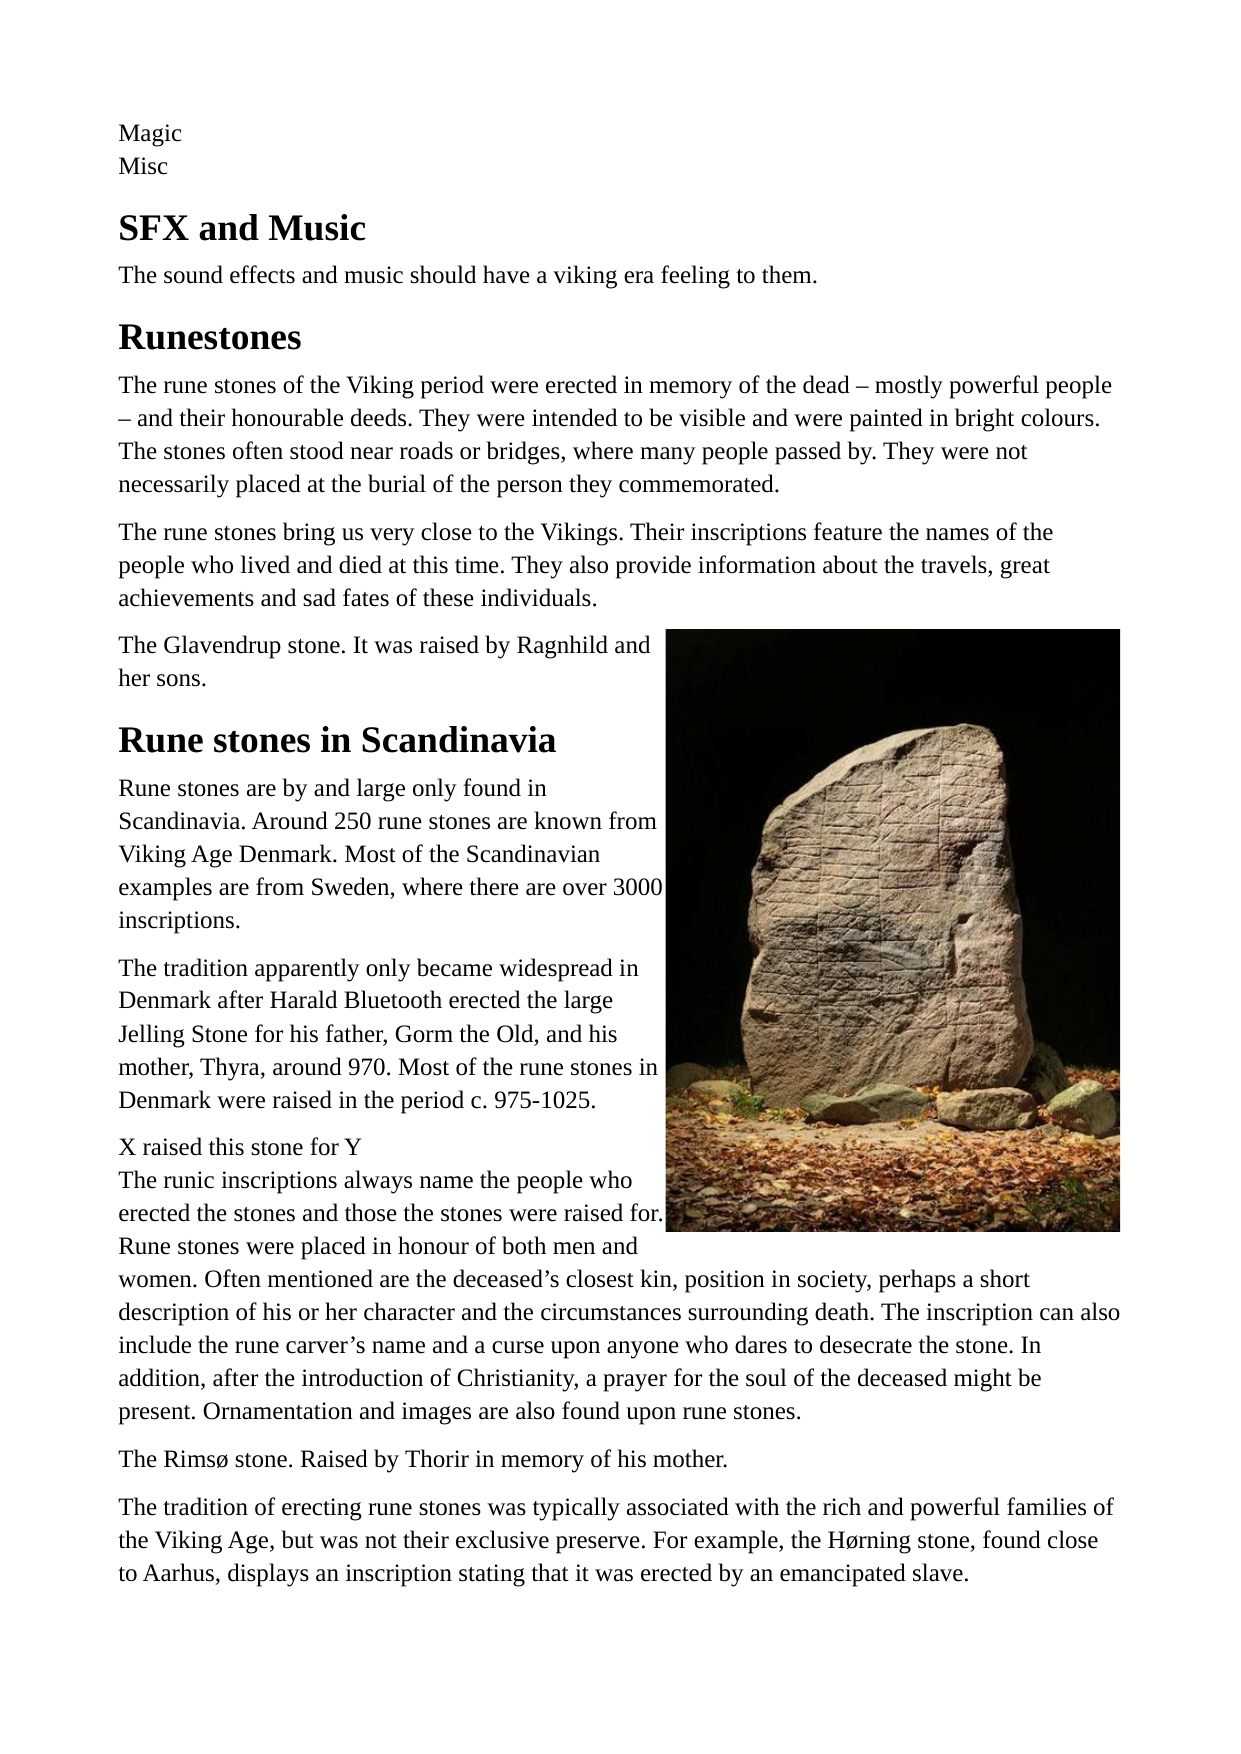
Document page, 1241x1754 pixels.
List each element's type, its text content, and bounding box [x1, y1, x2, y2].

text The Glavendrup stone. It was raised by Ragnhild and her sons. [118, 630, 665, 692]
subtitle Runestones [118, 314, 1122, 358]
subtitle SFX and Music [118, 205, 1122, 248]
text The sound effects and music should have a viking era feeling to them. [118, 261, 1122, 289]
text The rune stones bring us very close to the Vikings. Their inscriptions feature the names of the people who lived and died at this time. They also provide information about the travels, great achievements and sad fates of these individuals. [118, 517, 1122, 612]
text The tradition apparently only became widespread in Denmark after Harald Bluetooth erected the large Jelling Stone for his father, Gorm the Old, and his mother, Thyra, around 970. Most of the rune stones in Denmark were raised in the period c. 975-1025. [118, 953, 665, 1113]
text X raised this stone for Y The runic inscriptions always name the people who erected the stones and those the stones were raised for. Rune stones were placed in honour of both men and women. Often mentioned are the deceased’s closest kin, position in society, perhaps a short description of his or her character and the circumstances surrounding death. The inscription can also include the rune carver’s name and a curse upon anyone who dares to desecrate the stone. In addition, after the introduction of Christianity, a prayer for the soul of the deceased might be present. Ornamentation and images are also found upon rune stones. [118, 1132, 1122, 1425]
text The rune stones of the Viking period were erected in memory of the dead – mostly powerful people – and their honourable deeds. They were intended to be visible and were painted in bright colours. The stones often stood near roads or bridges, where many people passed by. They were not necessarily placed at the burial of the person they commemorated. [118, 370, 1122, 498]
subtitle Rune stones in Scandinavia [118, 717, 665, 760]
text The Rimsø stone. Raised by Thorir in memory of his mother. [118, 1444, 1122, 1473]
text The tradition of erecting rune stones was typically associated with the rich and powerful families of the Viking Age, but was not their exclusive preserve. For example, the Hørning stone, found close to Aarhus, displays an inscription stating that it was erected by an emancipated slave. [118, 1492, 1122, 1586]
picture [665, 629, 1121, 1232]
text Rune stones are by and large only found in Scandinavia. Around 250 rune stones are known from Viking Age Denmark. Most of the Scandinavian examples are from Sweden, where there are over 3000 inscriptions. [118, 773, 665, 934]
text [118, 118, 1122, 180]
